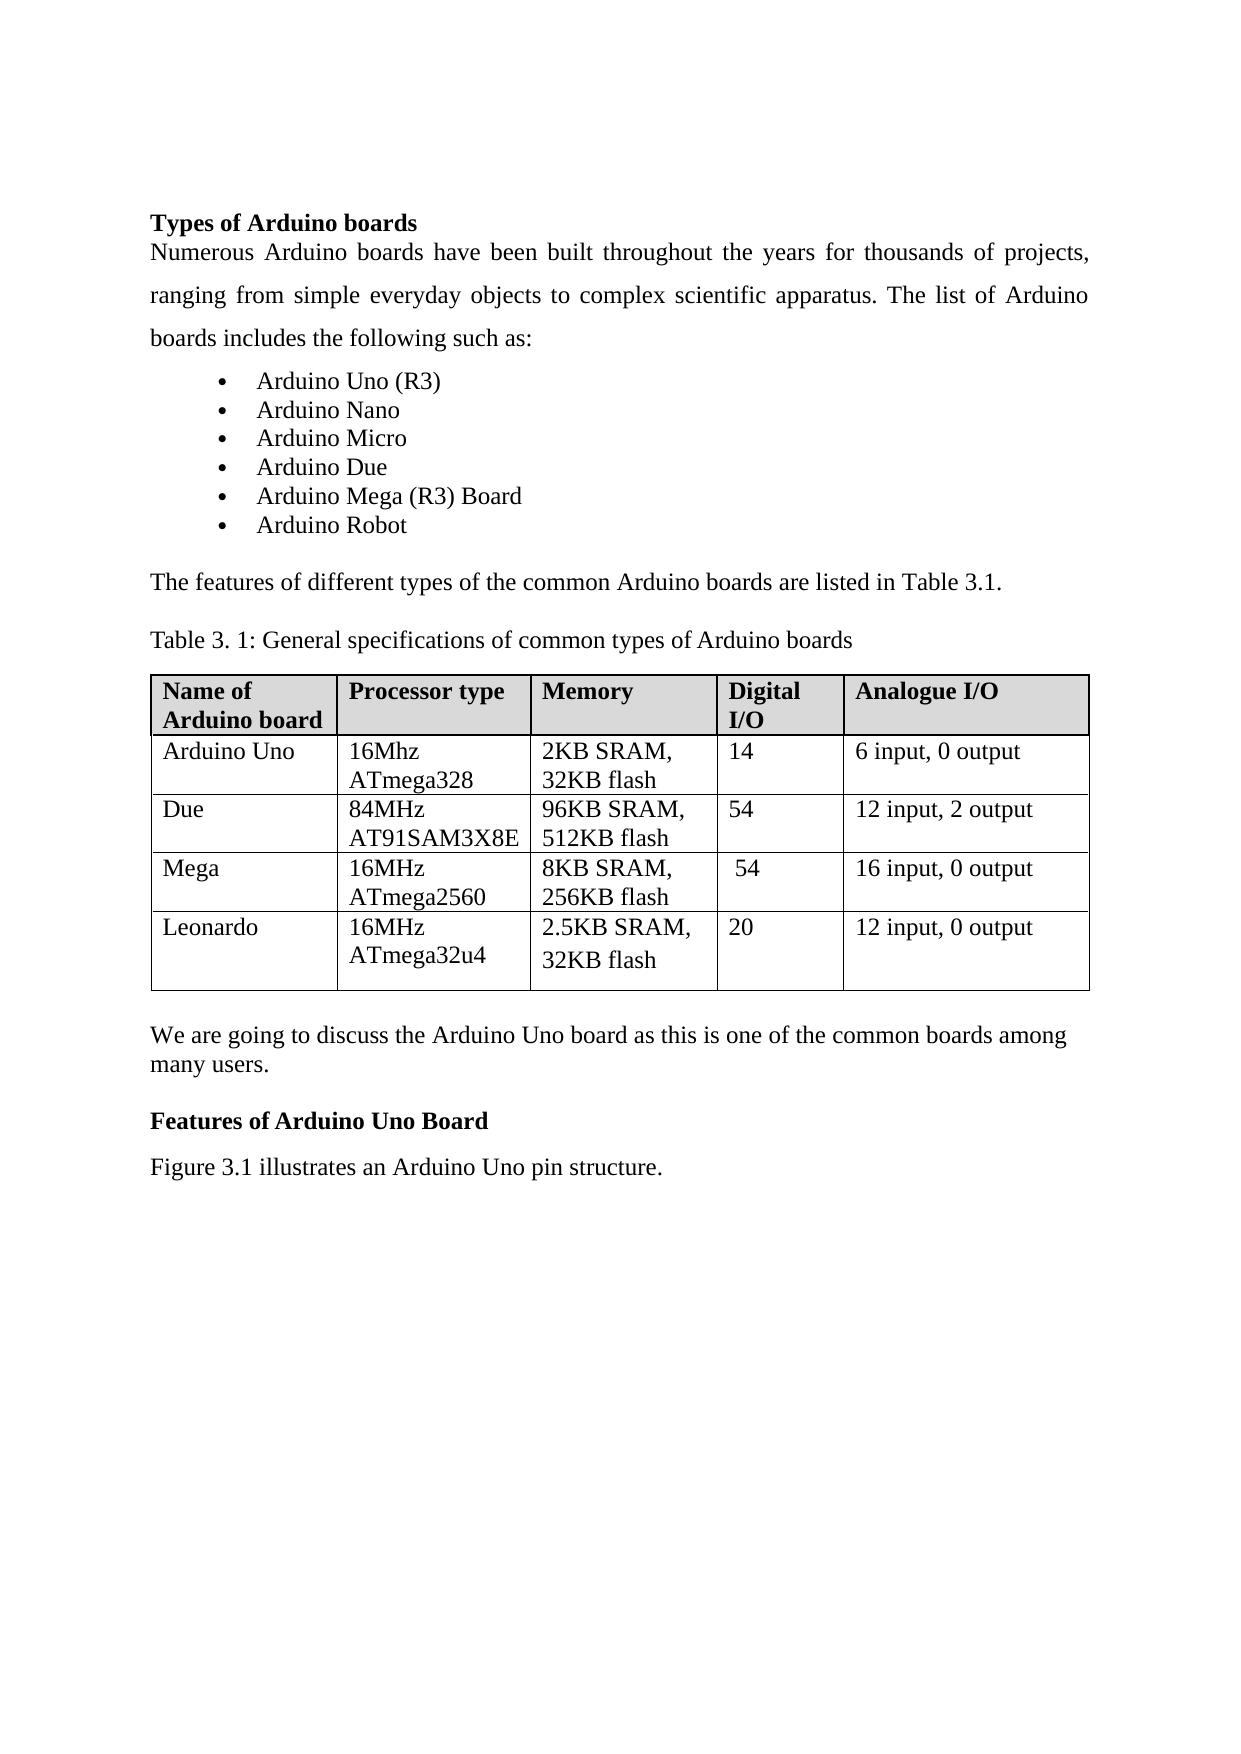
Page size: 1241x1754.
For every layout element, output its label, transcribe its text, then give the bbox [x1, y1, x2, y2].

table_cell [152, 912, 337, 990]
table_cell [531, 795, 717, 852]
text Table 3. 1: General specifications of common types of Arduino boards [150, 625, 1090, 653]
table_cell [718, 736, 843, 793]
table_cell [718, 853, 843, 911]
list Arduino Nano [219, 395, 1090, 423]
text Features of Arduino Uno Board [150, 1106, 1090, 1135]
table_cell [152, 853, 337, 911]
text Figure 3.1 illustrates an Arduino Uno pin structure. [150, 1152, 1090, 1181]
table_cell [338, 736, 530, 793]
list Arduino Robot [219, 510, 1090, 538]
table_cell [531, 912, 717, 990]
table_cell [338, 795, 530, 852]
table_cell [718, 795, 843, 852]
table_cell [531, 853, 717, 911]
text Types of Arduino boards [150, 208, 1090, 237]
list Arduino Mega (R3) Board [219, 481, 1090, 510]
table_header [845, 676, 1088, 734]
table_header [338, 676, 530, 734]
list Arduino Micro [219, 423, 1090, 452]
text The features of different types of the common Arduino boards are listed in Table 3.1. [150, 567, 1090, 596]
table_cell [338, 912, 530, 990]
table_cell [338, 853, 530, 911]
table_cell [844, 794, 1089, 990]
text We are going to discuss the Arduino Uno board as this is one of the common boards among many users. [150, 1020, 1090, 1077]
text Numerous Arduino boards have been built throughout the years for thousands of projects, ranging from simple everyday objects to complex scientific apparatus. The list of Arduino boards includes the following such as: [150, 237, 1090, 352]
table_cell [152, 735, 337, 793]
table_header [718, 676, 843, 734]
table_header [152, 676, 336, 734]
list Arduino Due [219, 452, 1090, 481]
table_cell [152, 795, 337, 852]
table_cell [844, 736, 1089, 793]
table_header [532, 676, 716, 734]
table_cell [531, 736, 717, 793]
list Arduino Uno (R3) [219, 366, 1090, 395]
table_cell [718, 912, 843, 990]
